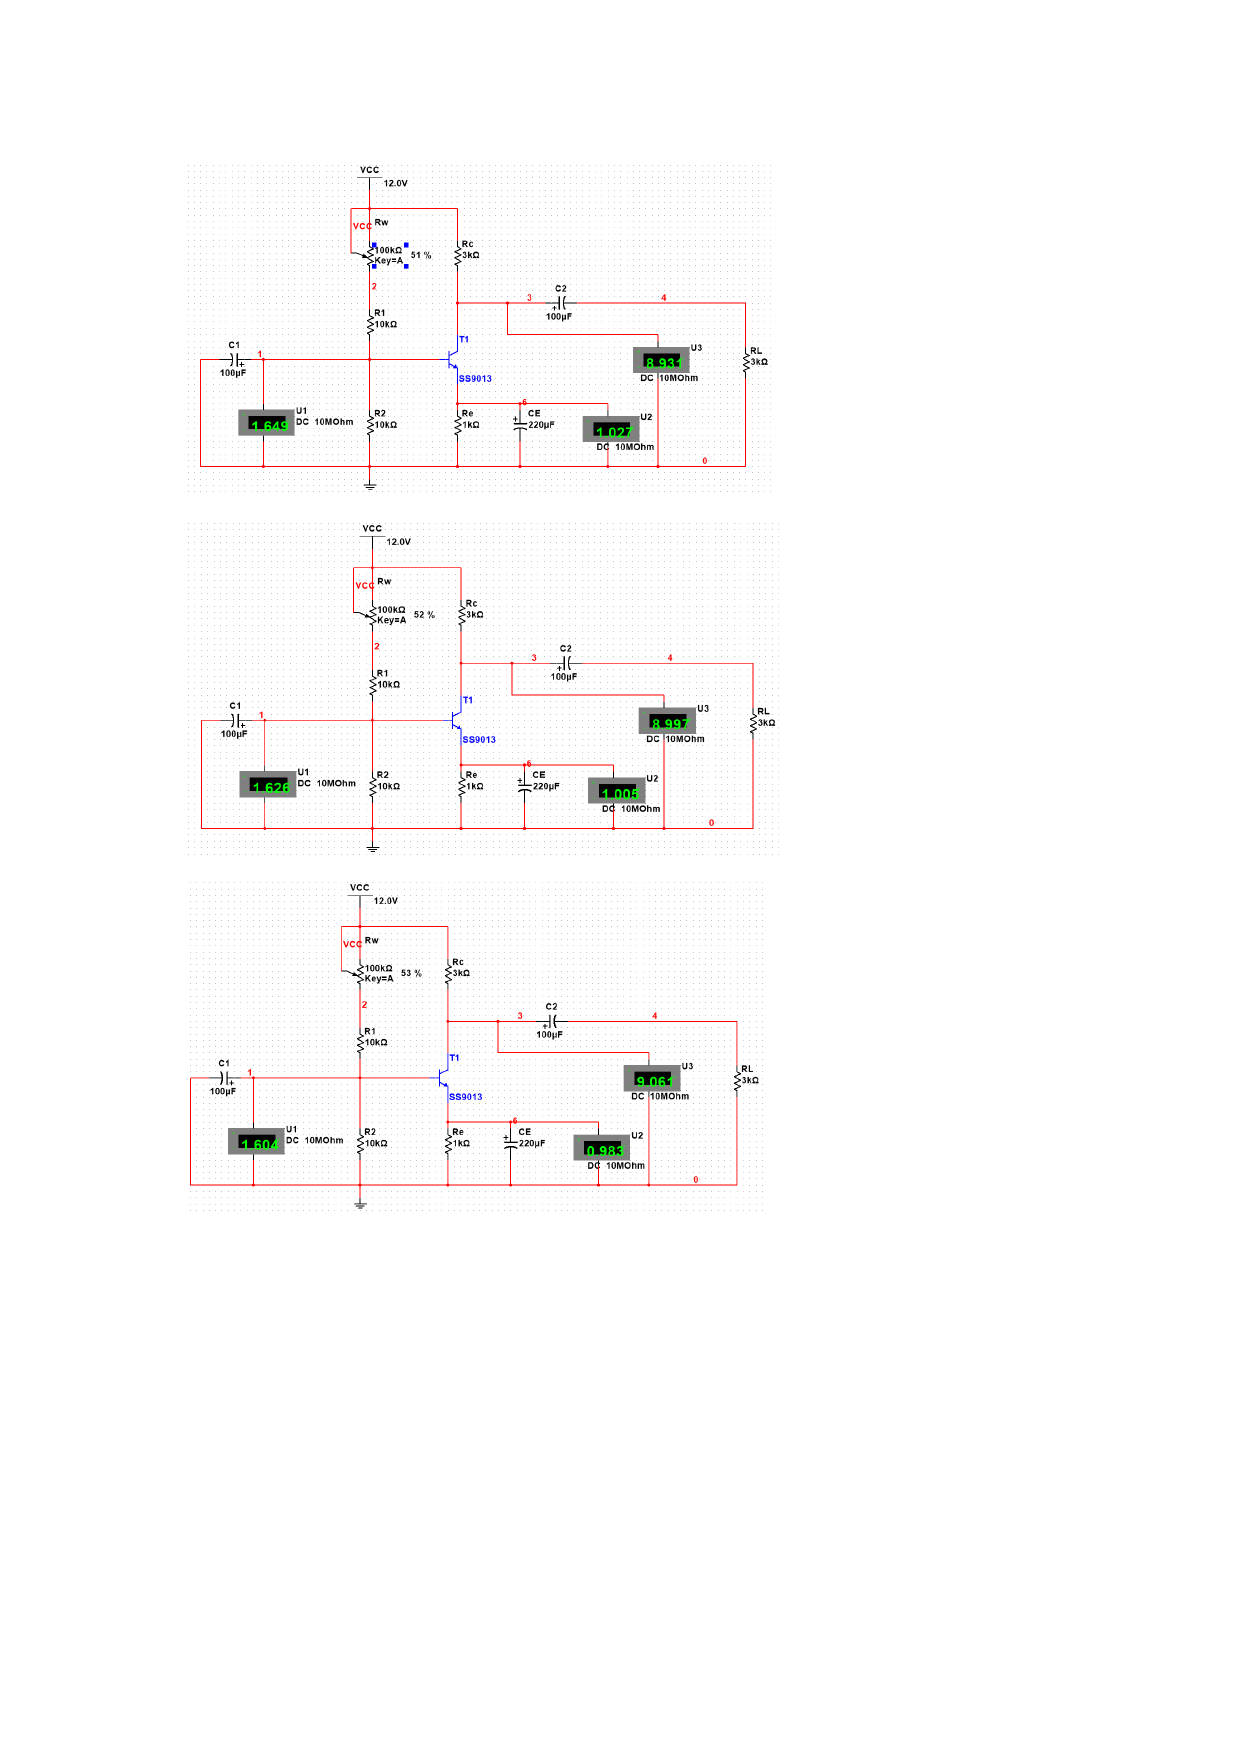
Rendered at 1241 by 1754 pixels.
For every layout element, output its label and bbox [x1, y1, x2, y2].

picture [187, 162, 777, 496]
picture [187, 877, 764, 1212]
picture [187, 519, 779, 857]
